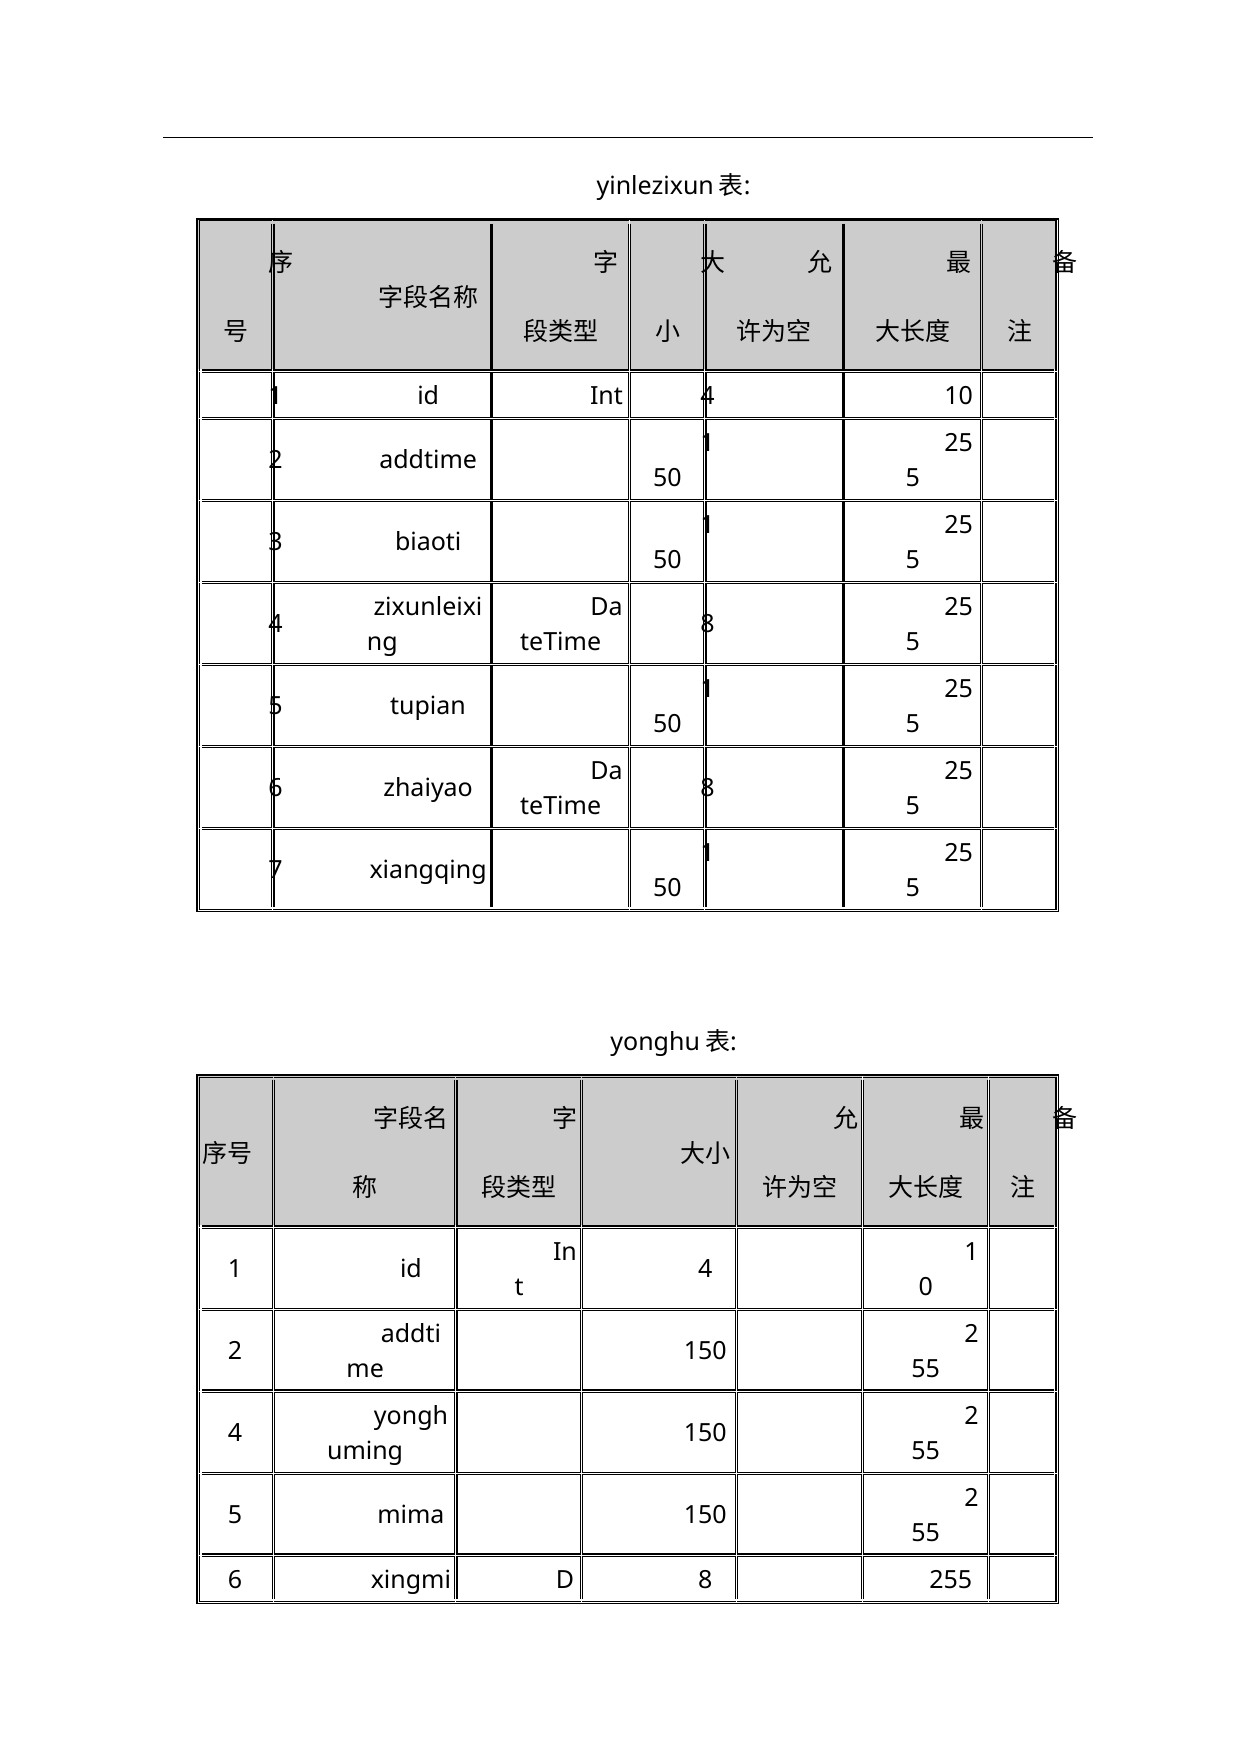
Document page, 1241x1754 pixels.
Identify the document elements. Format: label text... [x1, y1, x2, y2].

table_header 最大长度 [863, 1078, 988, 1225]
table_cell xiangqing [273, 830, 491, 908]
table_cell yonghuming [275, 1393, 454, 1471]
table_cell [983, 499, 1056, 581]
table_header 大小 [630, 220, 705, 369]
table_cell 1 [200, 369, 271, 417]
table_cell DateTime [493, 748, 628, 826]
table_cell [989, 1553, 1056, 1601]
table_header 允许为空 [705, 221, 843, 369]
table_cell 150 [631, 666, 703, 744]
table_cell 150 [583, 1311, 735, 1389]
table_cell 2 [198, 417, 273, 498]
table_cell id [275, 373, 490, 417]
table_cell 4 [200, 1389, 272, 1471]
table_cell 255 [845, 666, 980, 744]
table_cell addtime [275, 420, 490, 498]
table_cell zhaiyao [275, 748, 490, 826]
table_cell 255 [845, 584, 980, 662]
table_cell 10 [845, 373, 980, 417]
table_cell [983, 745, 1056, 826]
table_cell DateTime [493, 584, 628, 662]
table_cell 8 [631, 584, 703, 662]
table_cell [458, 1311, 580, 1389]
table_cell [990, 1225, 1056, 1307]
table_cell 8 [582, 1557, 737, 1601]
table_cell 255 [864, 1311, 987, 1389]
table_cell [707, 584, 842, 662]
table_header 字段类型 [456, 1078, 582, 1225]
table_cell [707, 502, 842, 581]
table_cell [990, 1389, 1056, 1471]
table_header 字段名称 [274, 1076, 456, 1225]
table_cell 4 [198, 581, 273, 662]
table_cell 4 [631, 373, 703, 417]
table_cell biaoti [275, 502, 490, 581]
text yinlezixun表: [162, 148, 1093, 218]
table_cell 150 [630, 830, 705, 908]
table_cell [983, 663, 1056, 744]
table_cell 2 [200, 1308, 272, 1389]
table_cell 255 [845, 420, 980, 498]
table_header 备注 [982, 221, 1055, 369]
table_header 序号 [200, 220, 273, 369]
table_cell [737, 1557, 862, 1601]
table_header 大小 [582, 1078, 737, 1225]
table_cell Int [493, 373, 628, 417]
table_cell [493, 502, 628, 581]
table_cell [990, 1471, 1056, 1553]
table_cell 255 [845, 502, 980, 581]
table_cell 10 [864, 1229, 987, 1307]
table_cell 255 [864, 1393, 987, 1471]
table_cell addtime [275, 1311, 454, 1389]
table_cell mima [275, 1475, 454, 1553]
table_header 序号 [200, 1078, 274, 1225]
table_cell 255 [845, 748, 980, 826]
table_cell [458, 1475, 580, 1553]
table_cell [738, 1475, 861, 1553]
table_cell xingming [274, 1553, 456, 1601]
table_cell 255 [863, 1557, 988, 1601]
table_cell [982, 417, 1057, 498]
text yonghu表: [162, 1005, 1093, 1074]
table_cell [707, 748, 842, 826]
table_cell 1 [200, 1225, 272, 1307]
table_header 最大长度 [843, 221, 982, 369]
table_cell DateTime [456, 1557, 582, 1601]
table_cell [982, 581, 1057, 662]
table_cell [491, 830, 629, 908]
table_cell 150 [631, 420, 703, 498]
table_cell [990, 1308, 1056, 1389]
table_cell [707, 373, 842, 417]
table_cell 4 [583, 1229, 735, 1307]
table_cell [738, 1311, 861, 1389]
table_cell 150 [583, 1475, 735, 1553]
table_cell 7 [200, 826, 273, 908]
table_cell 5 [200, 1471, 272, 1553]
table_cell [458, 1393, 580, 1471]
table_header 备注 [989, 1078, 1055, 1225]
table_header 字段类型 [491, 221, 629, 369]
table_cell [738, 1229, 861, 1307]
table_cell 5 [200, 663, 271, 744]
table_cell 255 [843, 830, 982, 908]
table_cell Int [458, 1229, 580, 1307]
table_header 字段名称 [273, 221, 491, 369]
table_cell 6 [200, 1553, 274, 1601]
table_cell [493, 420, 628, 498]
table_cell [707, 420, 842, 498]
table_cell 6 [200, 745, 271, 826]
table_cell [738, 1393, 861, 1471]
table_cell [493, 666, 628, 744]
table_cell [983, 369, 1056, 417]
table_cell 150 [583, 1393, 735, 1471]
table_cell [707, 666, 842, 744]
table_cell [705, 830, 843, 908]
table_cell 255 [864, 1475, 987, 1553]
table_cell 8 [631, 748, 703, 826]
table_cell [982, 826, 1056, 908]
table_cell tupian [275, 666, 490, 744]
table_cell id [275, 1229, 454, 1307]
table_cell 150 [631, 502, 703, 581]
table_cell 3 [200, 499, 271, 581]
table_cell zixunleixing [275, 584, 490, 662]
table_header 允许为空 [737, 1078, 862, 1225]
